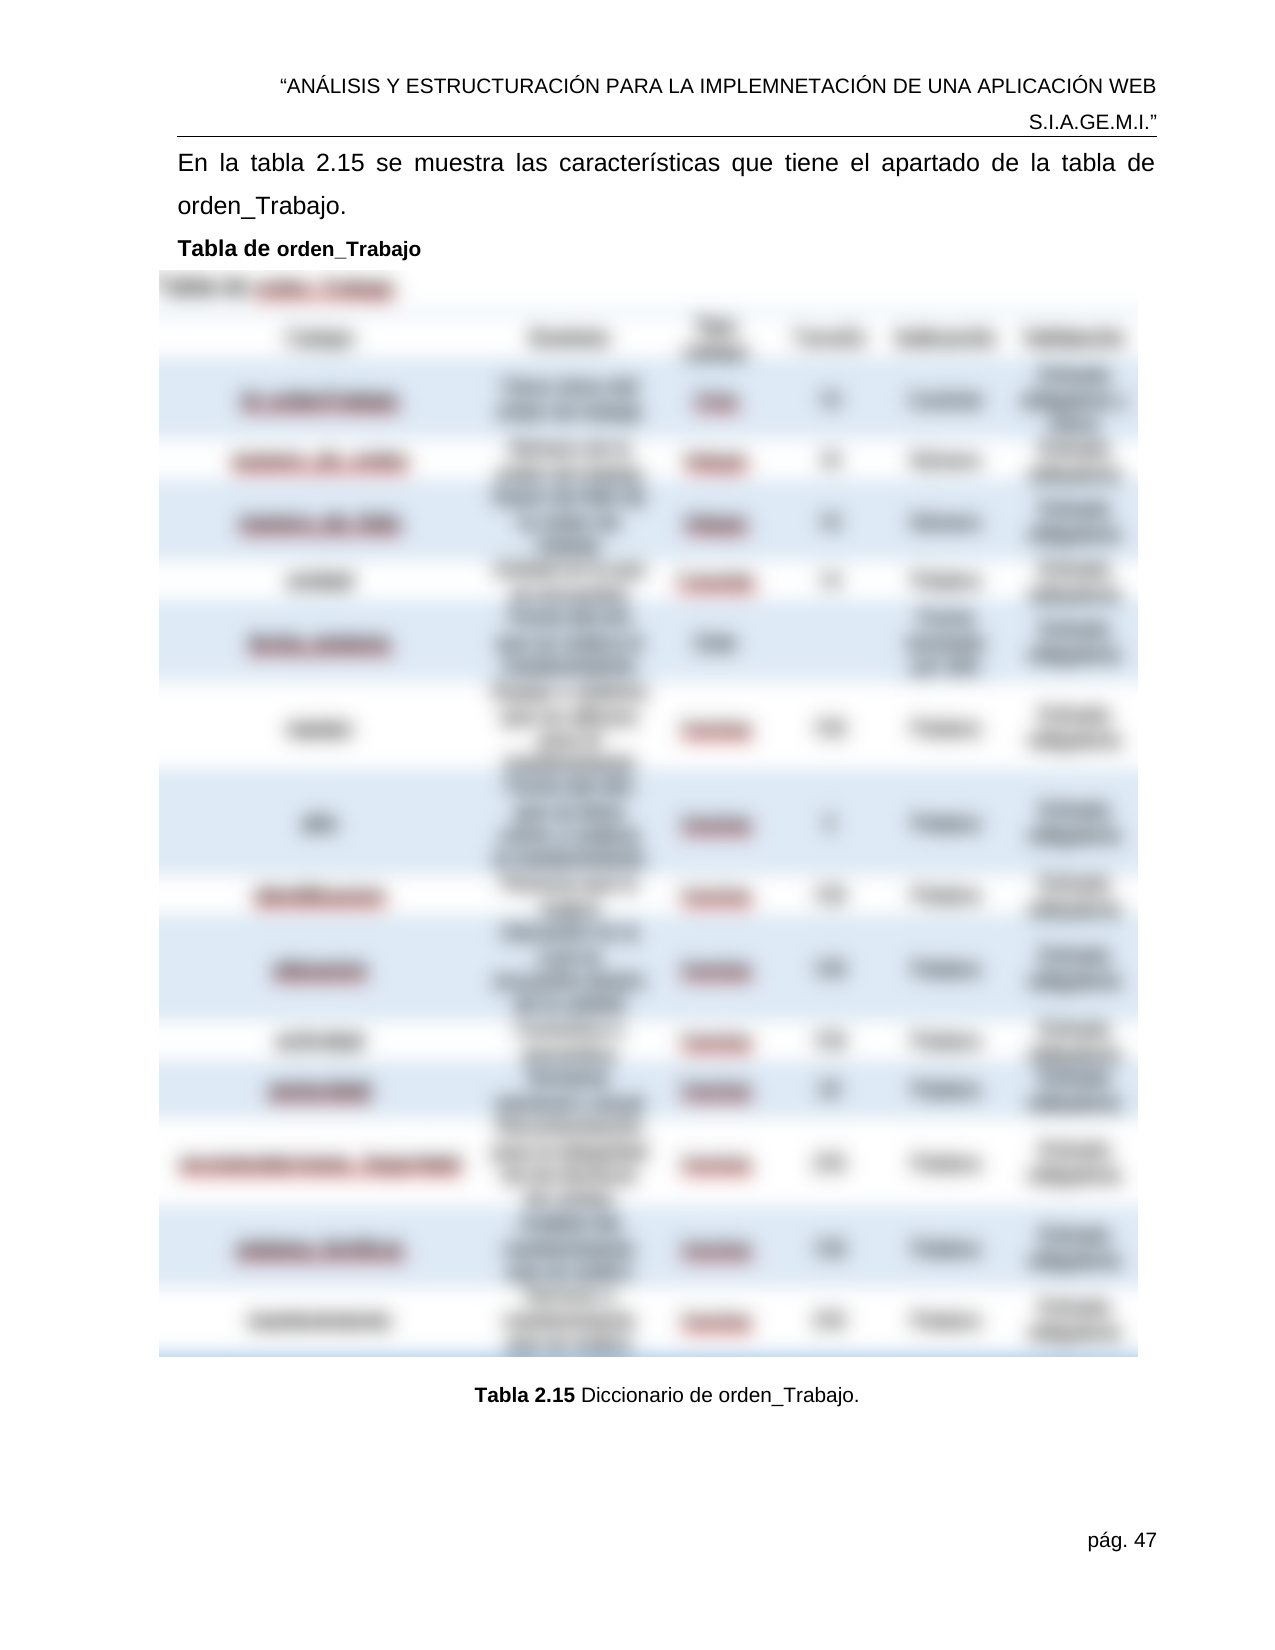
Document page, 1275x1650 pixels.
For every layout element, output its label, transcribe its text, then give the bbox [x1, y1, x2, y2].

picture [159, 270, 1138, 1357]
text En la tabla 2.15 se muestra las características que tiene el apartado de la tabla de orden_Trabajo. [177, 148, 1157, 220]
text Tabla de orden_Trabajo [177, 234, 1157, 261]
